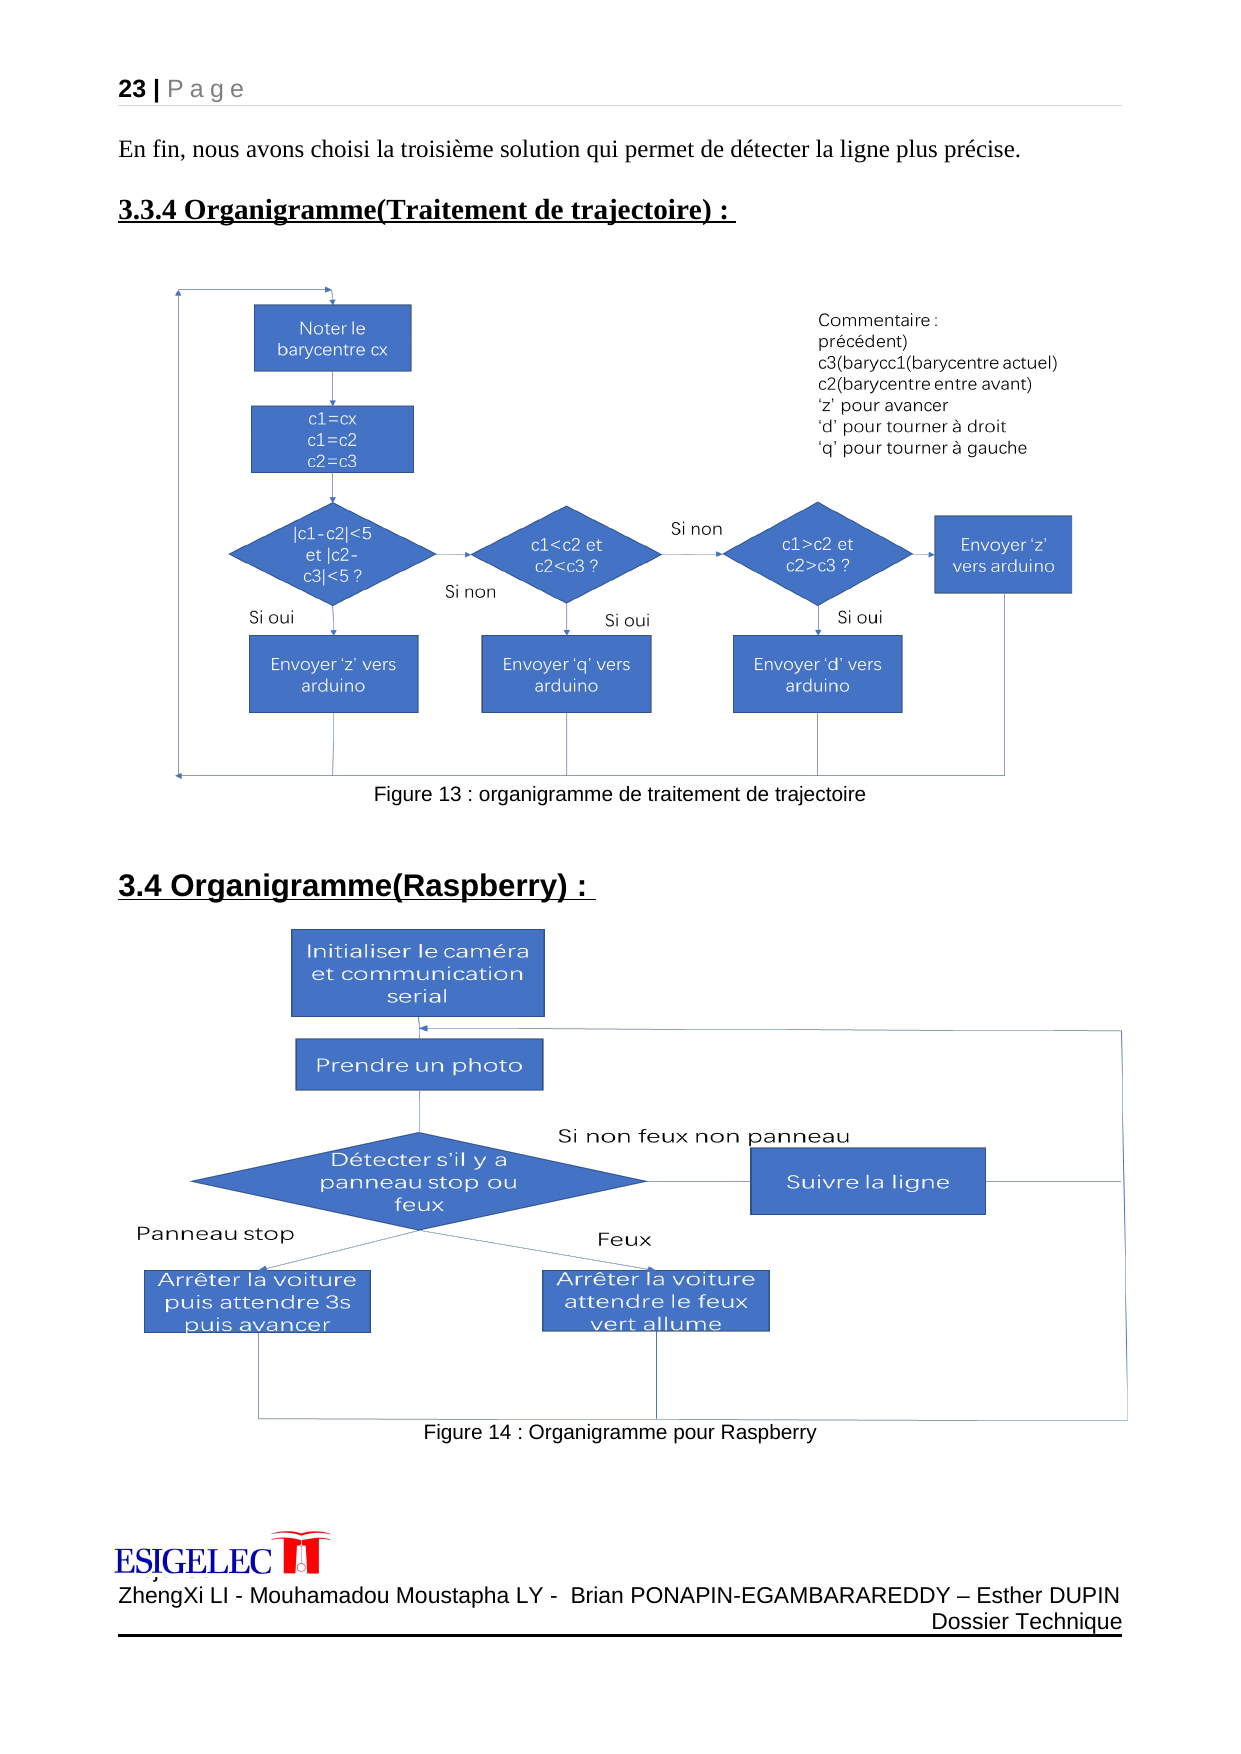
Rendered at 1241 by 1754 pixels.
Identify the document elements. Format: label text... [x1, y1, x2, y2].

picture [168, 283, 1073, 782]
subtitle 3.4 Organigramme(Raspberry) : [118, 867, 1122, 903]
picture [118, 929, 1128, 1421]
subtitle 3.3.4 Organigramme(Traitement de trajectoire) : [118, 192, 1122, 226]
picture [111, 1528, 331, 1577]
text En fin, nous avons choisi la troisième solution qui permet de détecter la ligne plus précise. [118, 134, 1122, 163]
